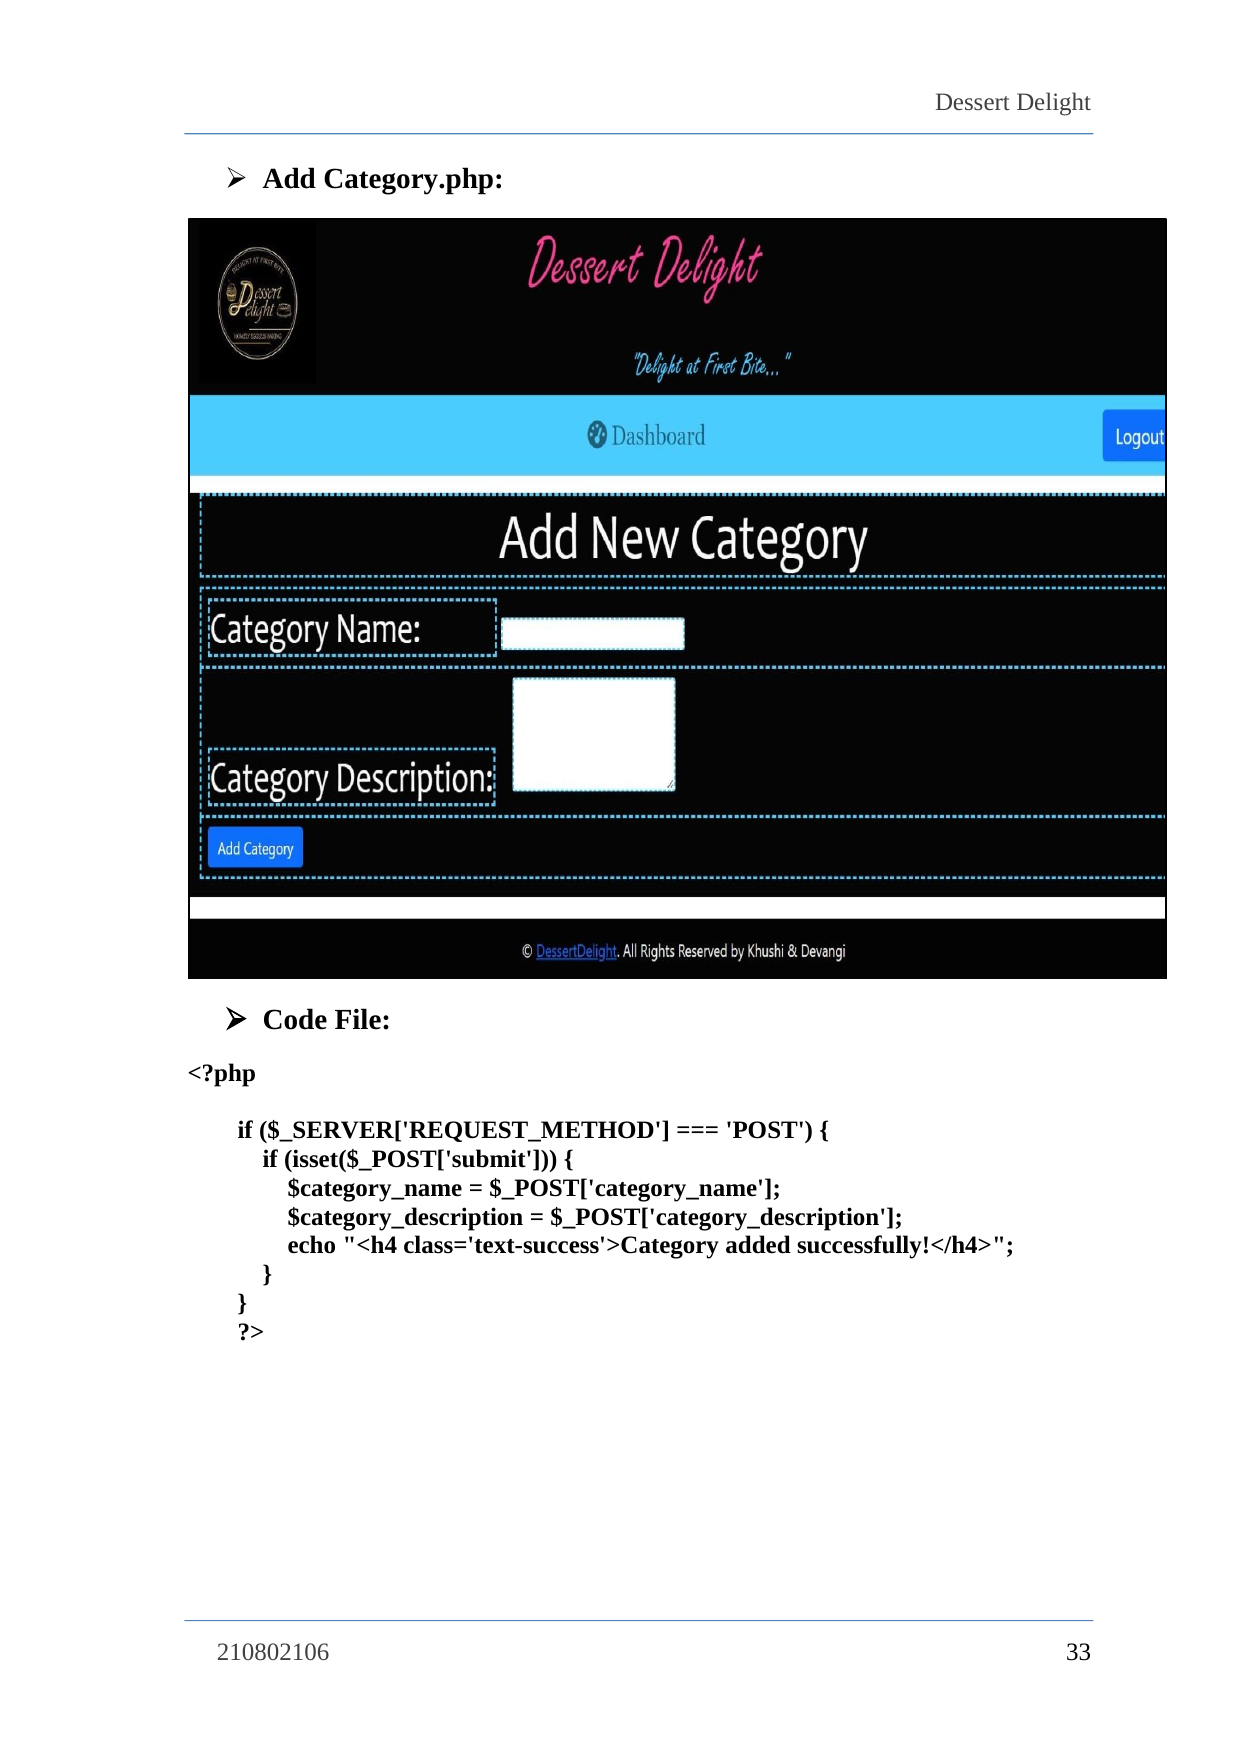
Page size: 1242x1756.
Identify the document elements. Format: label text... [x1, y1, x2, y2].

text if ($_SERVER['REQUEST_METHOD'] === 'POST') { [237, 1115, 1189, 1144]
text if (isset($_POST['submit'])) { [262, 1144, 1189, 1173]
text } [237, 1288, 1189, 1317]
picture [190, 220, 1165, 979]
text echo "<h4 class='text-success'>Category added successfully!</h4>"; [287, 1230, 1189, 1259]
subtitle Add Category.php: [225, 161, 1189, 194]
text <?php [187, 1058, 1189, 1087]
text $category_name = $_POST['category_name']; [287, 1173, 1189, 1202]
text } [262, 1259, 1189, 1288]
text ?> [237, 1317, 1189, 1345]
text $category_description = $_POST['category_description']; [287, 1202, 1189, 1230]
